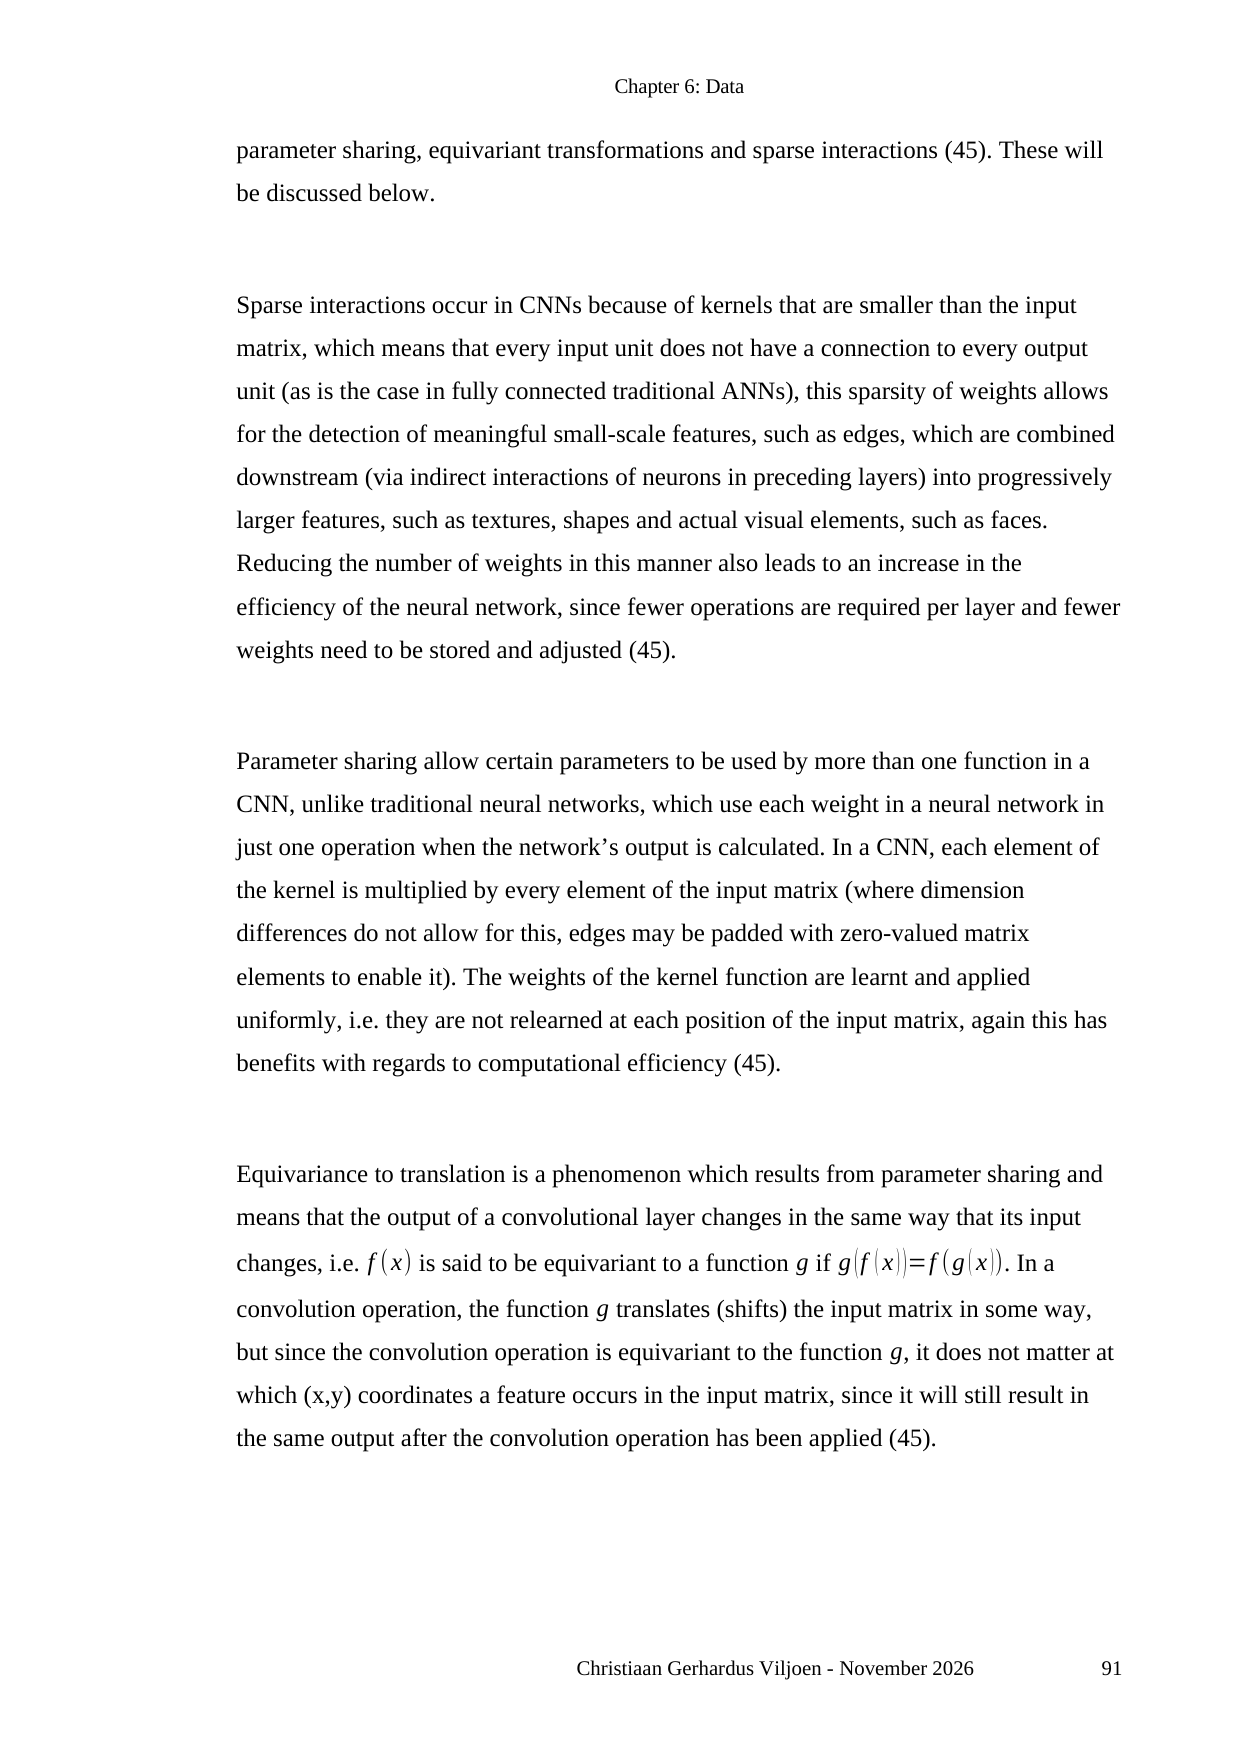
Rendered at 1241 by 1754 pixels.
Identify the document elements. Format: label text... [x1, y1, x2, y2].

text Sparse interactions occur in CNNs because of kernels that are smaller than the input matrix, which means that every input unit does not have a connection to every output unit (as is the case in fully connected traditional ANNs), this sparsity of weights allows for the detection of meaningful small-scale features, such as edges, which are combined downstream (via indirect interactions of neurons in preceding layers) into progressively larger features, such as textures, shapes and actual visual elements, such as faces. Reducing the number of weights in this manner also leads to an increase in the efficiency of the neural network, since fewer operations are required per layer and fewer weights need to be stored and adjusted . [236, 290, 1122, 663]
text Equivariance to translation is a phenomenon which results from parameter sharing and means that the output of a convolutional layer changes in the same way that its input changes, i.e. is said to be equivariant to a function if . In a convolution operation, the function translates (shifts) the input matrix in some way, but since the convolution operation is equivariant to the function , it does not matter at which (x,y) coordinates a feature occurs in the input matrix, since it will still result in the same output after the convolution operation has been applied . [236, 1159, 1122, 1452]
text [236, 135, 1122, 207]
text Parameter sharing allow certain parameters to be used by more than one function in a CNN, unlike traditional neural networks, which use each weight in a neural network in just one operation when the network’s output is calculated. In a CNN, each element of the kernel is multiplied by every element of the input matrix (where dimension differences do not allow for this, edges may be padded with zero-valued matrix elements to enable it). The weights of the kernel function are learnt and applied uniformly, i.e. they are not relearned at each position of the input matrix, again this has benefits with regards to computational efficiency . [236, 746, 1122, 1077]
